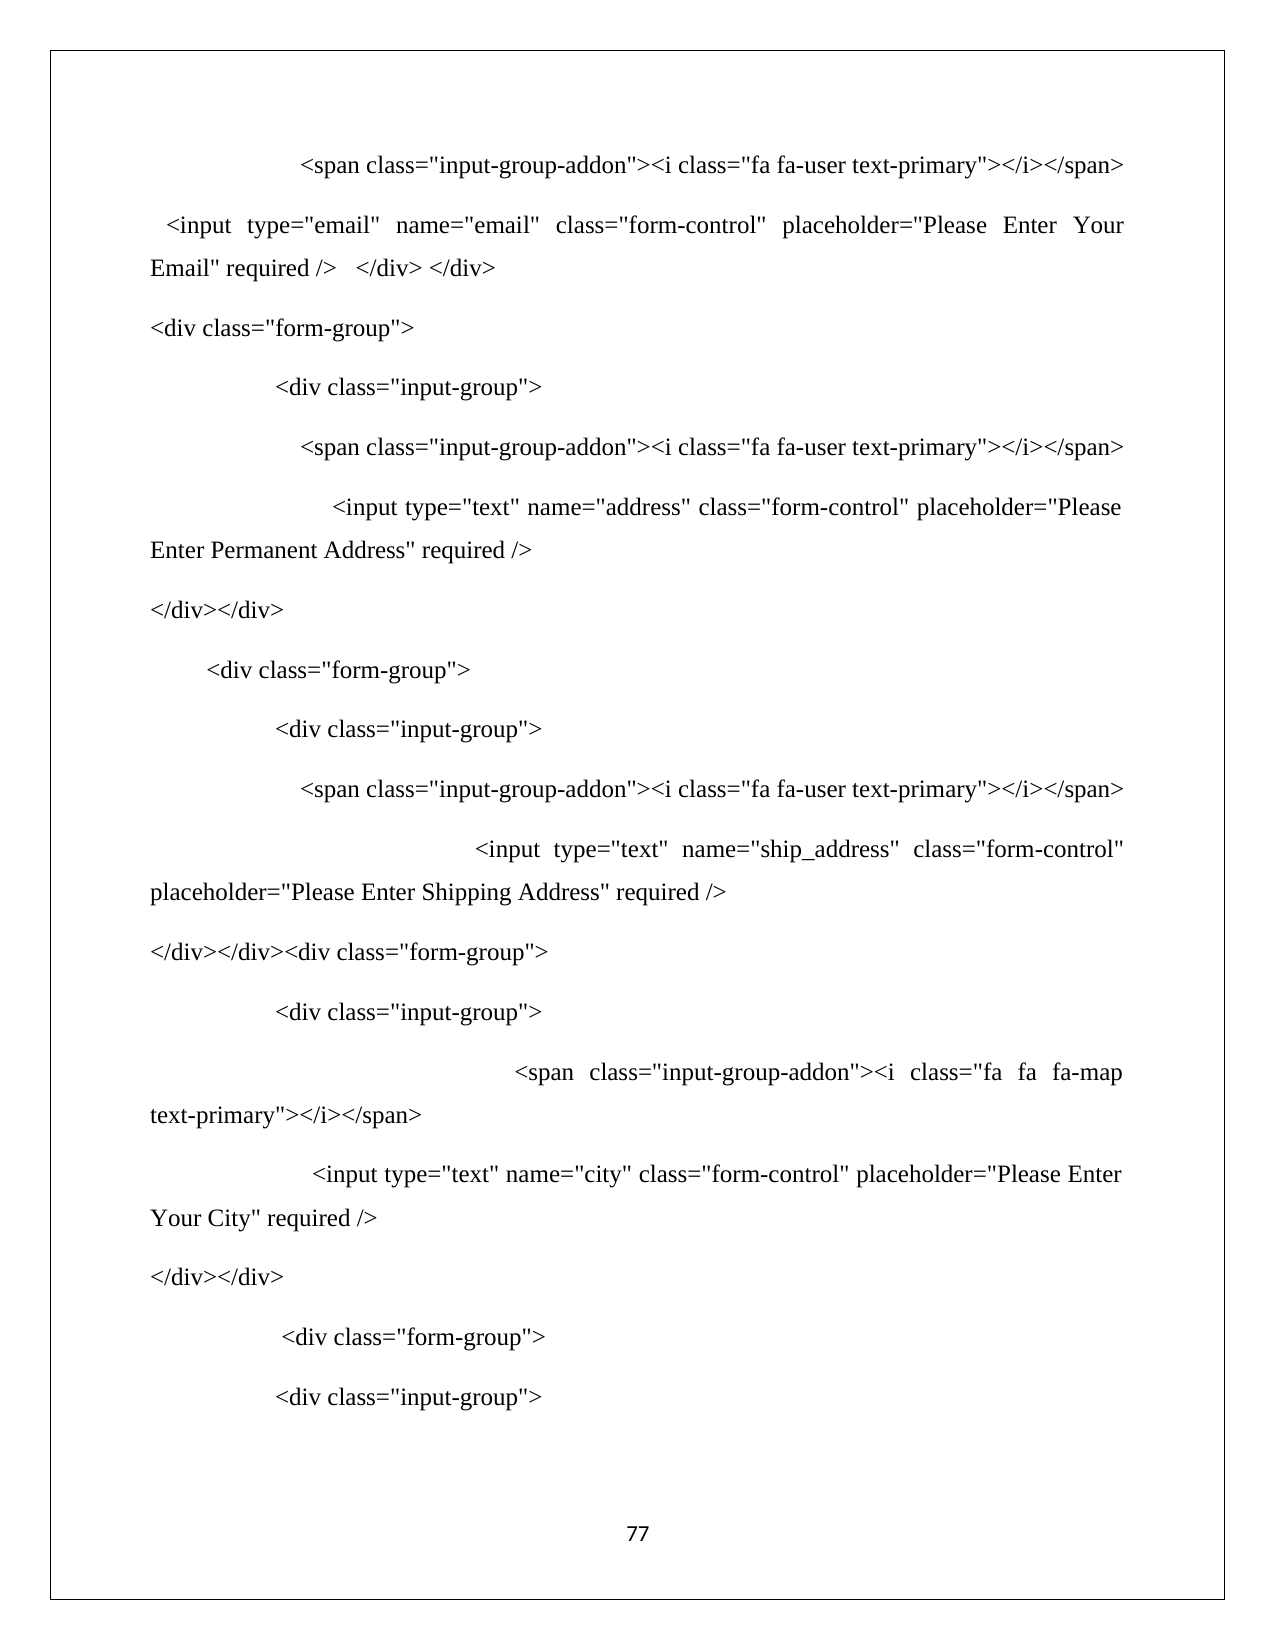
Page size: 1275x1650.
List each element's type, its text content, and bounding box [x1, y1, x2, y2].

text <div class="input-group"> [150, 714, 1125, 743]
text <div class="form-group"> [150, 1322, 1125, 1351]
text <input type="text" name="address" class="form-control" placeholder="Please Enter Permanent Address" required /> [150, 492, 1125, 564]
text <div class="form-group"> [150, 655, 1125, 683]
text <div class="form-group"> [150, 313, 1125, 341]
text <div class="input-group"> [150, 997, 1125, 1026]
text <span class="input-group-addon"><i class="fa fa-user text-primary"></i></span> [150, 150, 1125, 179]
text </div></div> [150, 595, 1125, 624]
text <div class="input-group"> [150, 1382, 1125, 1411]
text </div></div> [150, 1262, 1125, 1291]
text <span class="input-group-addon"><i class="fa fa fa-map text-primary"></i></span> [150, 1057, 1125, 1128]
text <div class="input-group"> [150, 372, 1125, 401]
text <span class="input-group-addon"><i class="fa fa-user text-primary"></i></span> [150, 774, 1125, 803]
text <span class="input-group-addon"><i class="fa fa-user text-primary"></i></span> [150, 432, 1125, 461]
text </div></div><div class="form-group"> [150, 937, 1125, 966]
text <input type="text" name="ship_address" class="form-control" placeholder="Please Enter Shipping Address" required /> [150, 834, 1125, 906]
text <input type="text" name="city" class="form-control" placeholder="Please Enter Your City" required /> [150, 1159, 1125, 1231]
text <input type="email" name="email" class="form-control" placeholder="Please Enter Your Email" required /> </div> </div> [150, 210, 1125, 282]
